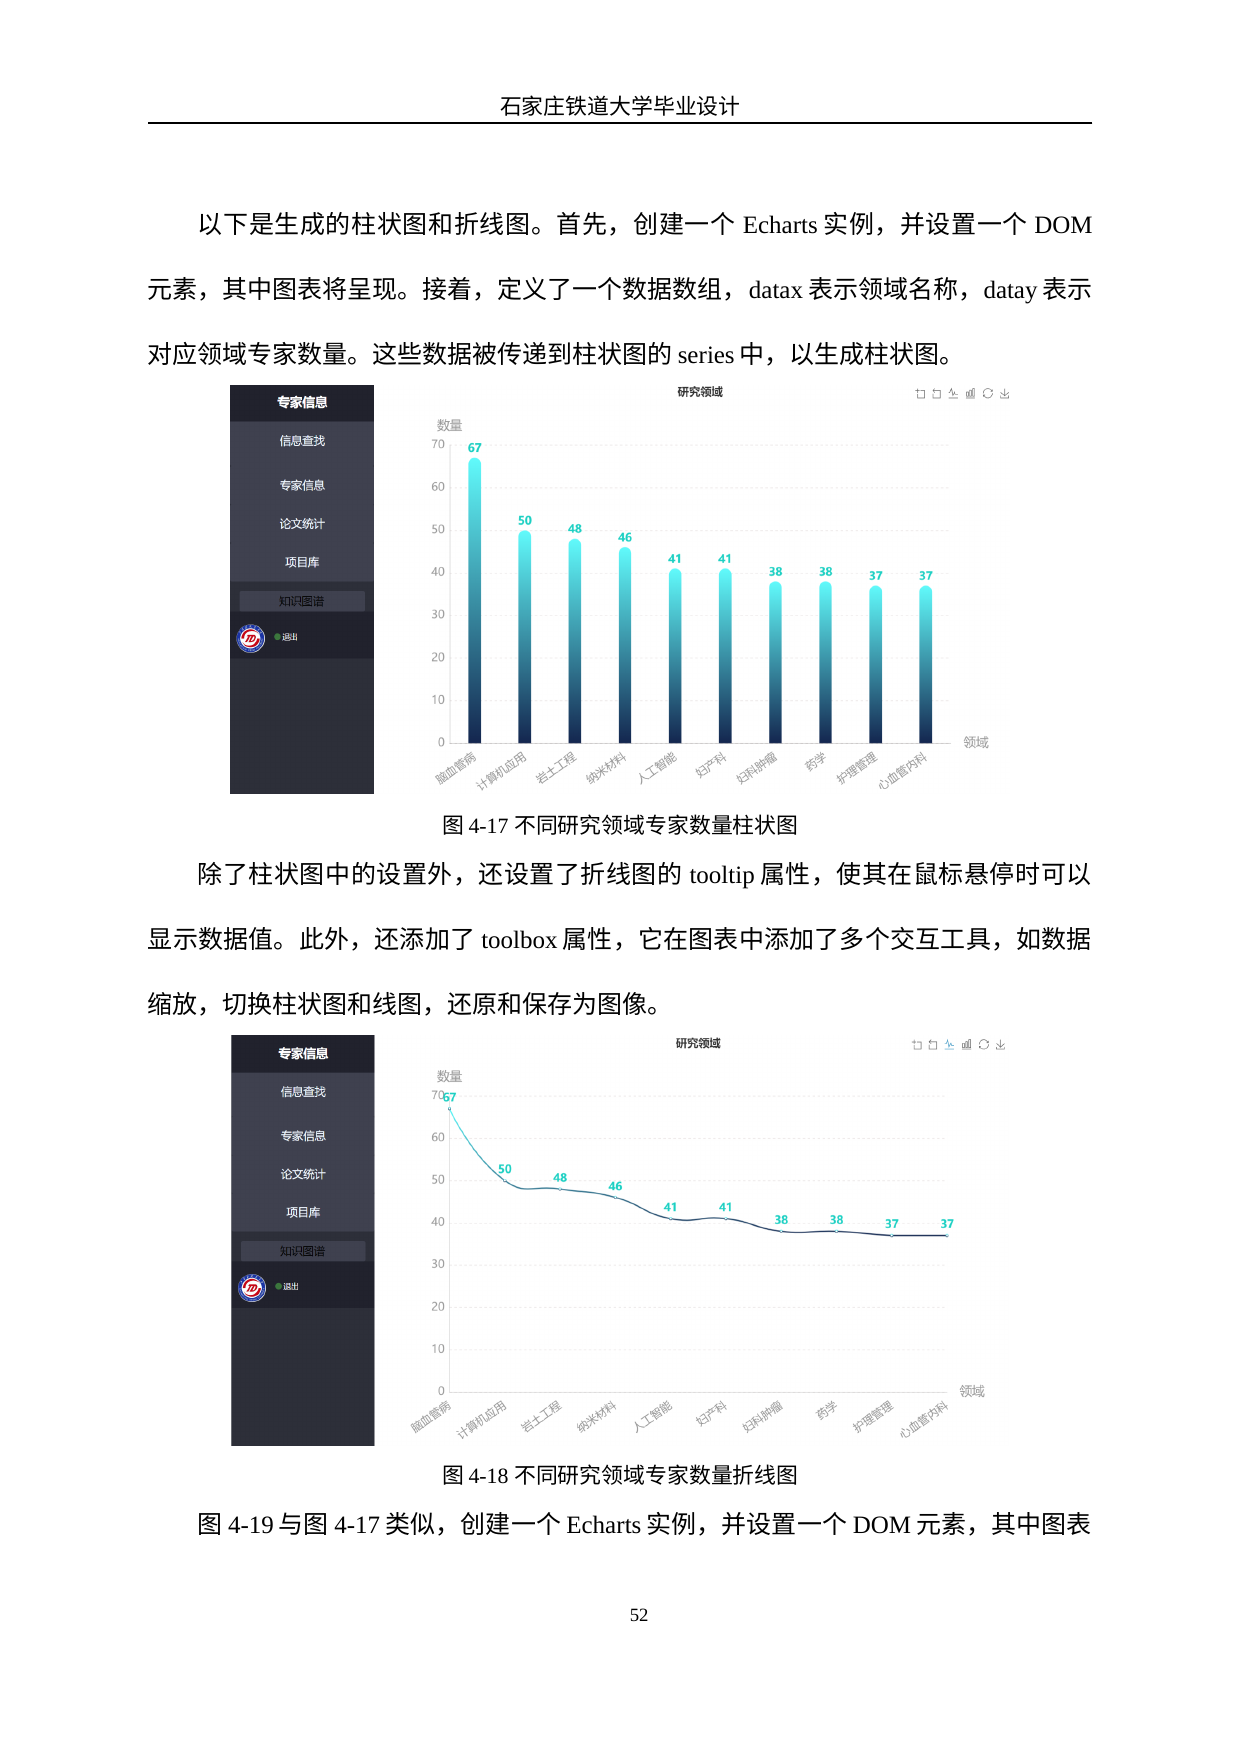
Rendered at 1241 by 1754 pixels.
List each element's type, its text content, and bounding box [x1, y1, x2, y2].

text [148, 1490, 1092, 1555]
text 图4-17 不同研究领域专家数量柱状图 [148, 807, 1092, 840]
text 图4-18 不同研究领域专家数量折线图 [148, 1457, 1092, 1490]
text 除了柱状图中的设置外，还设置了折线图的tooltip属性，使其在鼠标悬停时可以显示数据值。此外，还添加了toolbox属性，它在图表中添加了多个交互工具，如数据缩放，切换柱状图和线图，还原和保存为图像。 [148, 840, 1092, 1035]
text 以下是生成的柱状图和折线图。首先，创建一个Echarts实例，并设置一个DOM元素，其中图表将呈现。接着，定义了一个数据数组，datax表示领域名称，datay表示对应领域专家数量。这些数据被传递到柱状图的series中，以生成柱状图。 [148, 190, 1092, 385]
picture [231, 1035, 1009, 1446]
picture [230, 385, 1011, 794]
